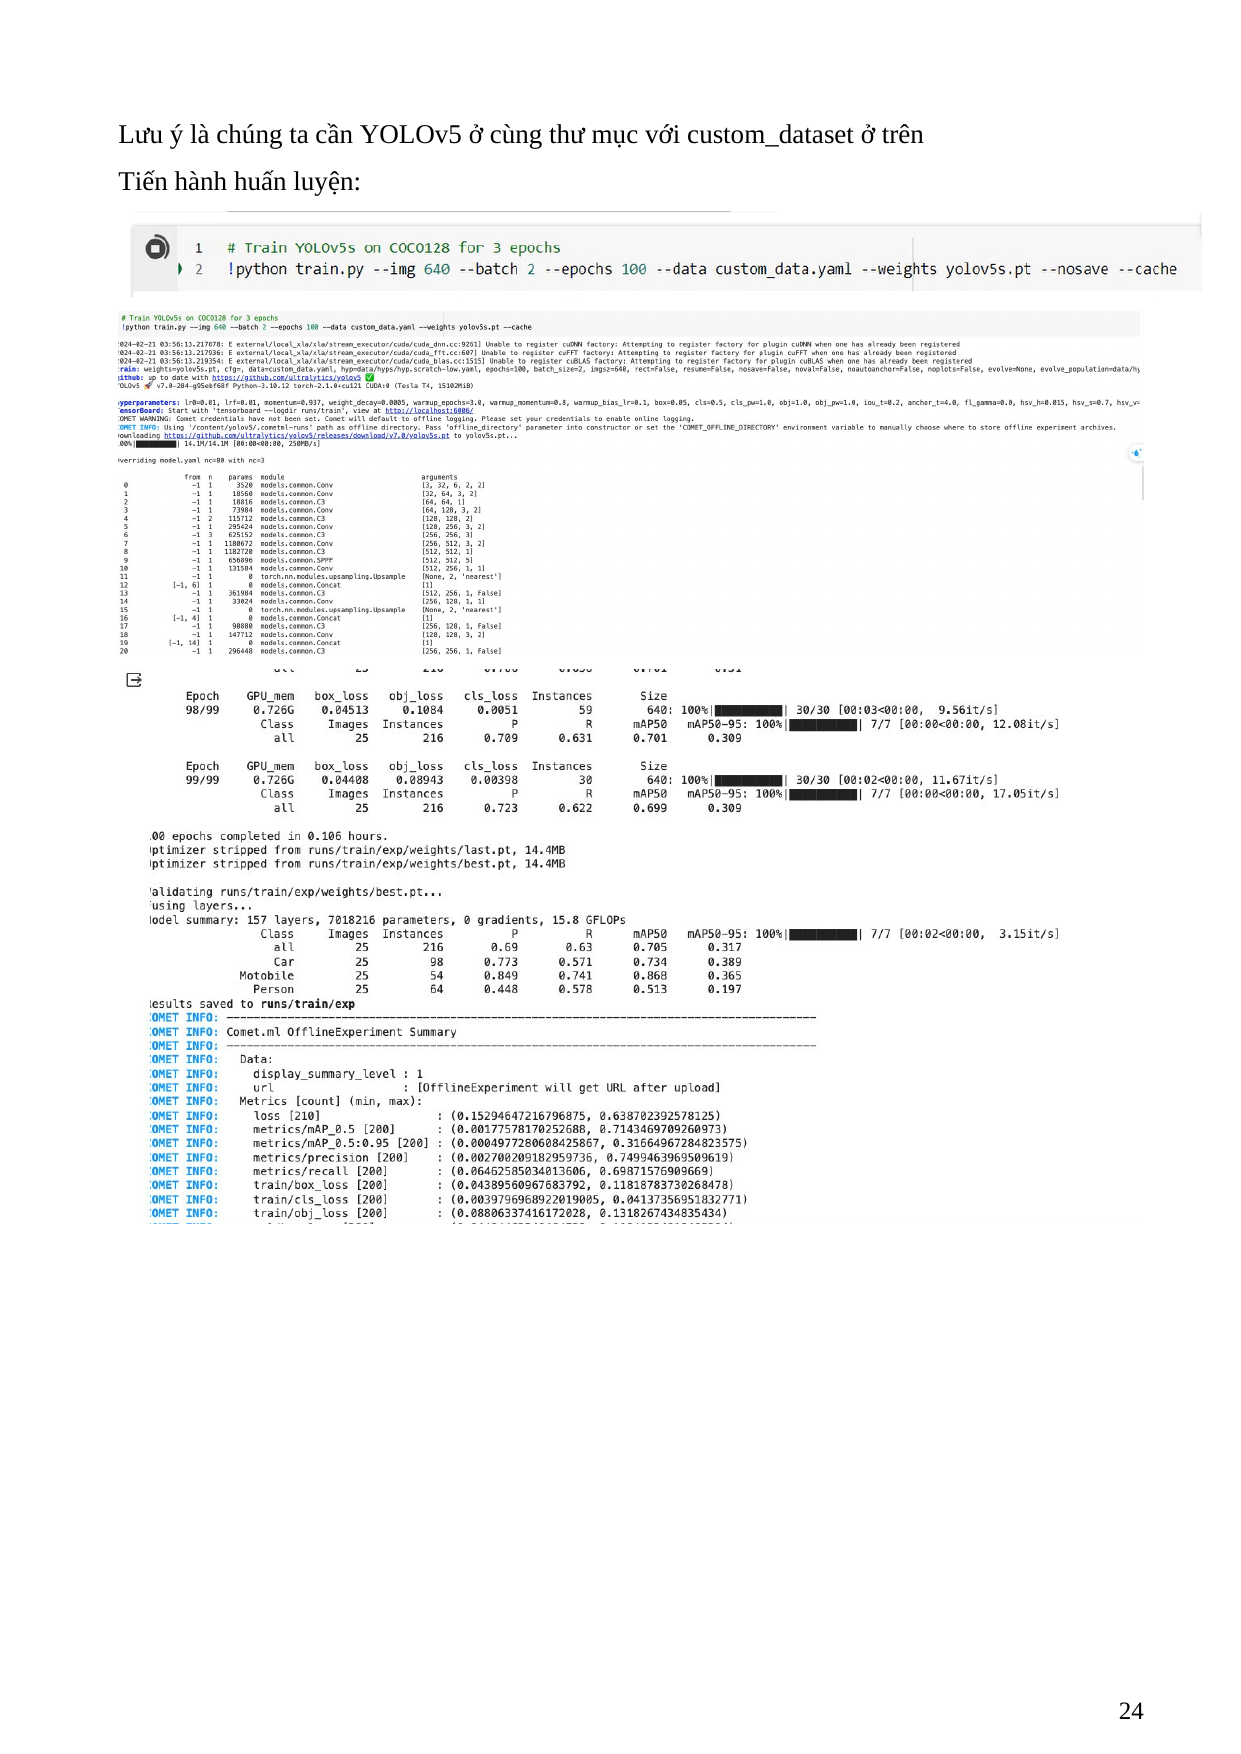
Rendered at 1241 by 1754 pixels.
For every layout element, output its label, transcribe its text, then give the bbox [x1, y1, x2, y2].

picture [118, 211, 1202, 297]
picture [118, 669, 1144, 1224]
text Lưu ý là chúng ta cần YOLOv5 ở cùng thư mục với custom_dataset ở trên [118, 118, 1144, 149]
picture [118, 311, 1144, 655]
text Tiến hành huấn luyện: [118, 165, 1144, 196]
